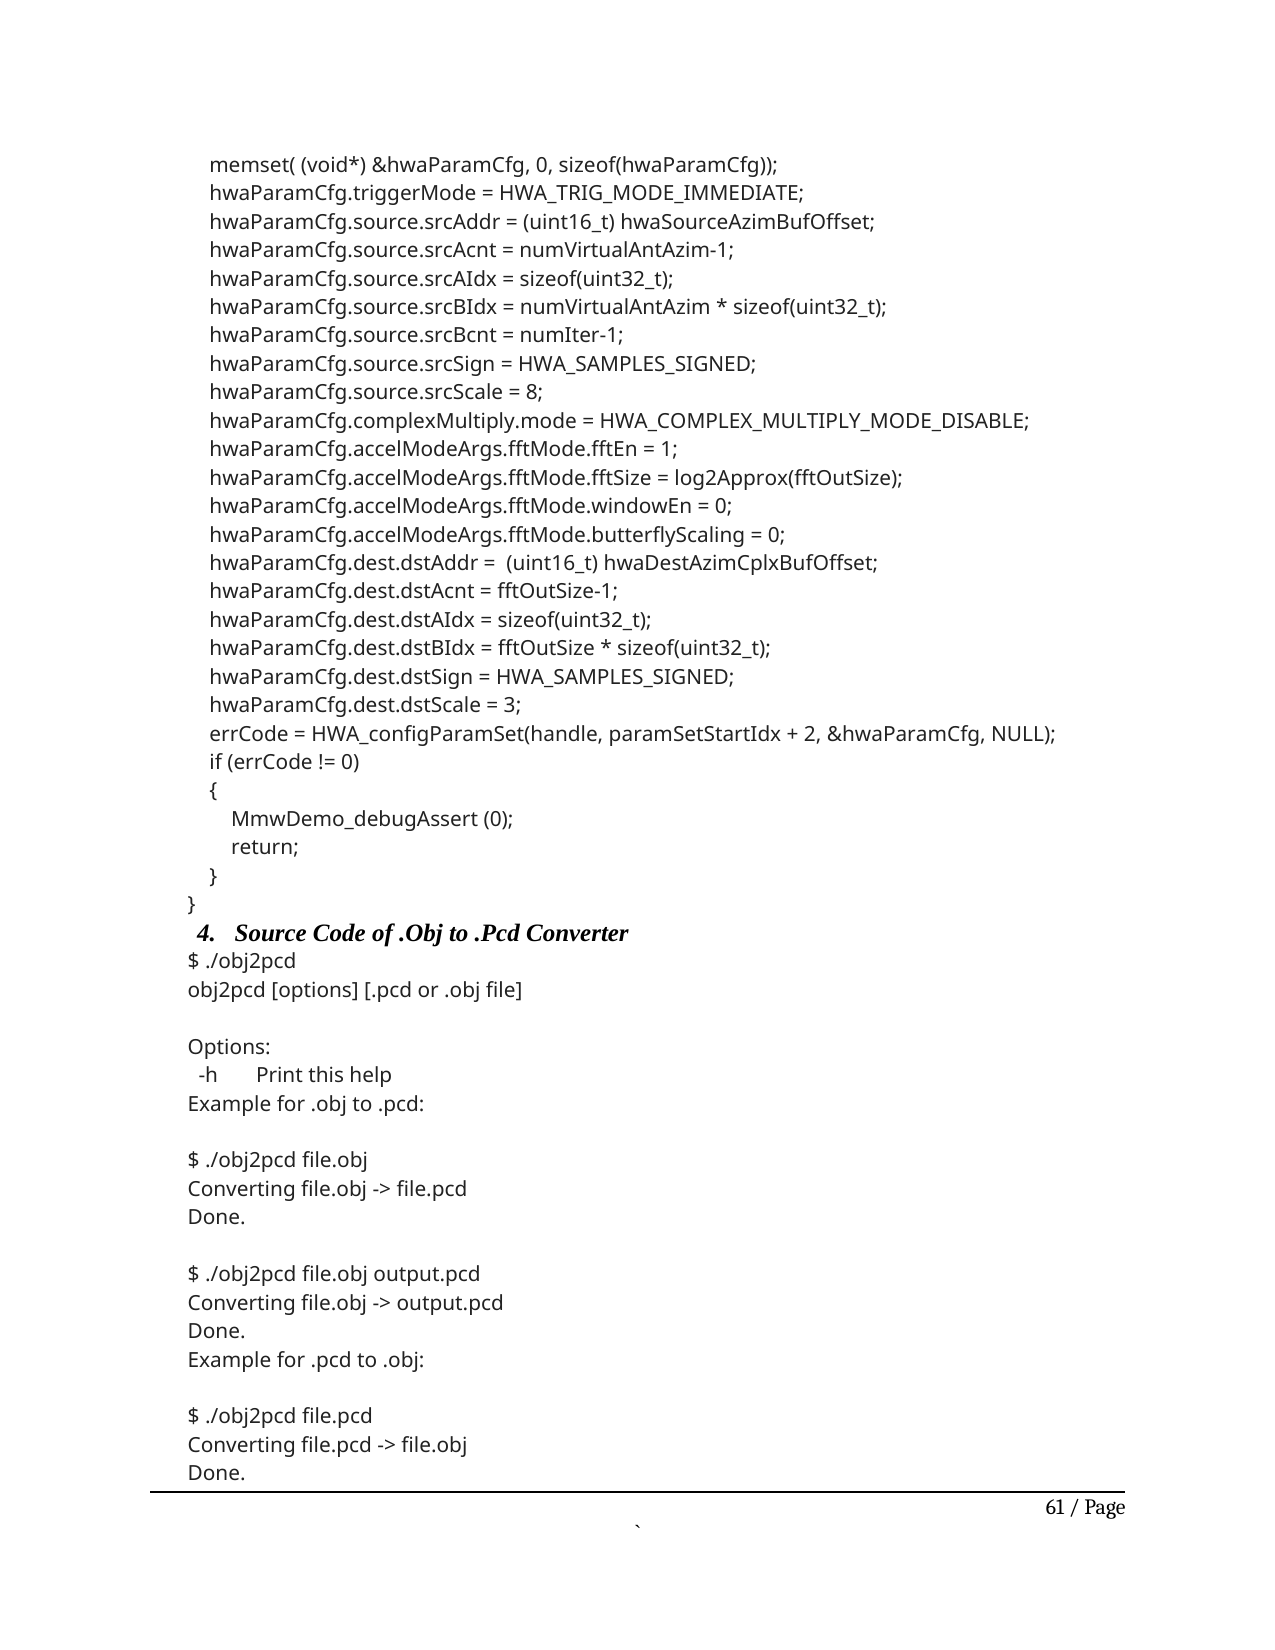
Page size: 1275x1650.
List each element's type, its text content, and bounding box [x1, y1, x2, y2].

text Example for .obj to .pcd: [150, 1089, 1125, 1117]
text MmwDemo_debugAssert (0); [150, 804, 1125, 832]
text hwaParamCfg.source.srcBcnt = numIter-1; [150, 321, 1125, 349]
text hwaParamCfg.source.srcScale = 8; [150, 377, 1125, 406]
text hwaParamCfg.dest.dstAcnt = fftOutSize-1; [150, 577, 1125, 605]
text -h Print this help [150, 1060, 1125, 1089]
text hwaParamCfg.source.srcAIdx = sizeof(uint32_t); [150, 264, 1125, 292]
text Done. [150, 1202, 1125, 1231]
text hwaParamCfg.dest.dstAIdx = sizeof(uint32_t); [150, 605, 1125, 633]
list Source Code of .Obj to .Pcd Converter [197, 918, 1125, 947]
text hwaParamCfg.dest.dstAddr = (uint16_t) hwaDestAzimCplxBufOffset; [150, 548, 1125, 577]
text hwaParamCfg.source.srcBIdx = numVirtualAntAzim * sizeof(uint32_t); [150, 292, 1125, 321]
text hwaParamCfg.accelModeArgs.fftMode.fftSize = log2Approx(fftOutSize); [150, 463, 1125, 491]
text hwaParamCfg.accelModeArgs.fftMode.butterflyScaling = 0; [150, 520, 1125, 548]
text $ ./obj2pcd file.pcd [150, 1402, 1125, 1430]
text return; [150, 832, 1125, 861]
text Done. [150, 1316, 1125, 1345]
text $ ./obj2pcd [150, 947, 1125, 975]
text hwaParamCfg.source.srcAcnt = numVirtualAntAzim-1; [150, 235, 1125, 264]
text hwaParamCfg.dest.dstSign = HWA_SAMPLES_SIGNED; [150, 662, 1125, 690]
text Converting file.pcd -> file.obj [150, 1430, 1125, 1458]
text if (errCode != 0) [150, 747, 1125, 776]
text hwaParamCfg.source.srcSign = HWA_SAMPLES_SIGNED; [150, 349, 1125, 377]
text obj2pcd [options] [.pcd or .obj file] [150, 975, 1125, 1003]
text errCode = HWA_configParamSet(handle, paramSetStartIdx + 2, &hwaParamCfg, NULL); [150, 719, 1125, 747]
text Done. [150, 1458, 1125, 1487]
text } [150, 889, 1125, 918]
text memset( (void*) &hwaParamCfg, 0, sizeof(hwaParamCfg)); [150, 150, 1125, 178]
text { [150, 776, 1125, 804]
text hwaParamCfg.dest.dstScale = 3; [150, 690, 1125, 719]
text Example for .pcd to .obj: [150, 1345, 1125, 1373]
text Converting file.obj -> output.pcd [150, 1288, 1125, 1316]
text } [150, 861, 1125, 889]
text $ ./obj2pcd file.obj output.pcd [150, 1259, 1125, 1288]
text Converting file.obj -> file.pcd [150, 1174, 1125, 1202]
text hwaParamCfg.accelModeArgs.fftMode.windowEn = 0; [150, 491, 1125, 520]
text hwaParamCfg.accelModeArgs.fftMode.fftEn = 1; [150, 434, 1125, 463]
text hwaParamCfg.source.srcAddr = (uint16_t) hwaSourceAzimBufOffset; [150, 207, 1125, 235]
text hwaParamCfg.complexMultiply.mode = HWA_COMPLEX_MULTIPLY_MODE_DISABLE; [150, 406, 1125, 434]
text hwaParamCfg.dest.dstBIdx = fftOutSize * sizeof(uint32_t); [150, 633, 1125, 662]
text Options: [150, 1032, 1125, 1060]
text $ ./obj2pcd file.obj [150, 1146, 1125, 1174]
text hwaParamCfg.triggerMode = HWA_TRIG_MODE_IMMEDIATE; [150, 178, 1125, 207]
